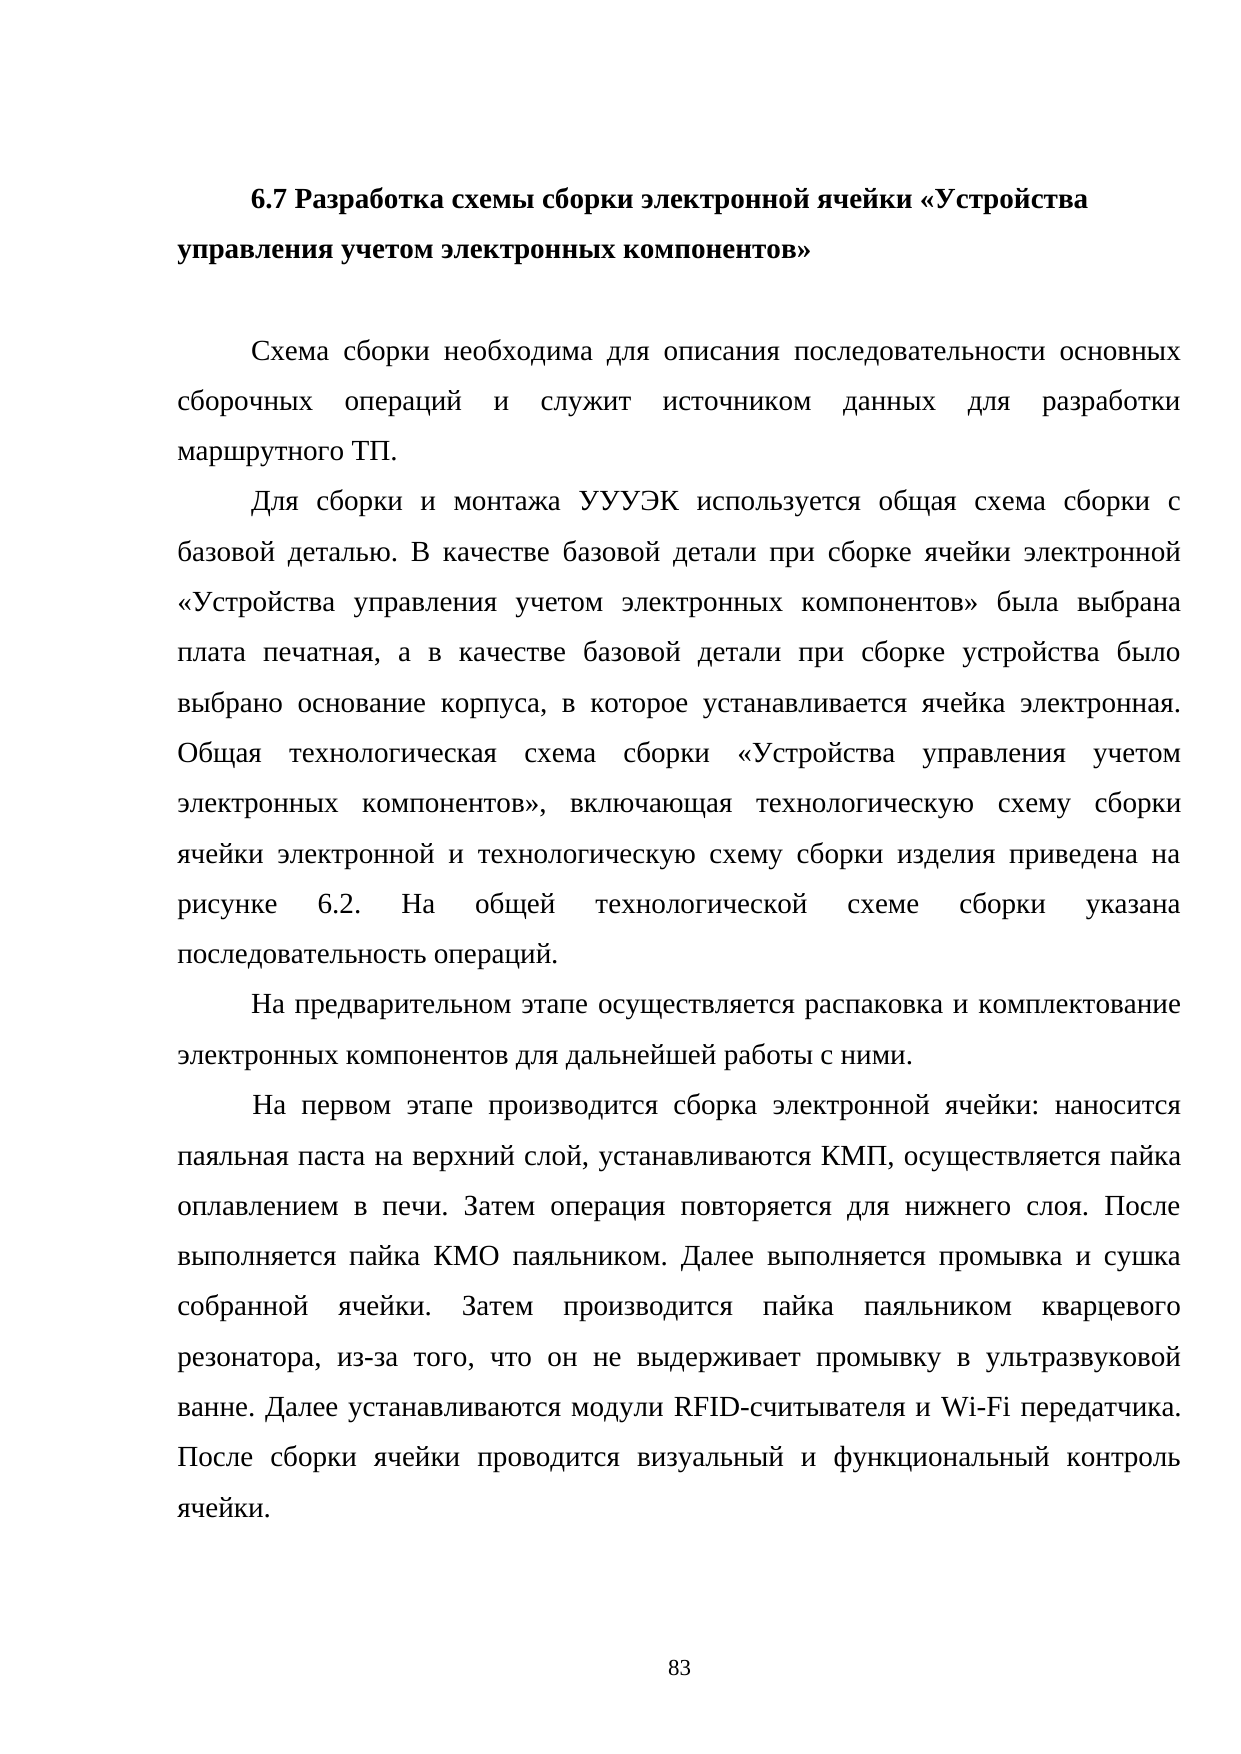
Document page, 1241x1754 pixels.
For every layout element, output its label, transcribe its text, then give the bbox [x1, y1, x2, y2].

subtitle 6.7 Разработка схемы сборки электронной ячейки «Устройства управления учетом электронных компонентов» [177, 181, 1182, 265]
text Для сборки и монтажа УУУЭК используется общая схема сборки с базовой деталью. В качестве базовой детали при сборке ячейки электронной «Устройства управления учетом электронных компонентов» была выбрана плата печатная, а в качестве базовой детали при сборке устройства было выбрано основание корпуса, в которое устанавливается ячейка электронная. Общая технологическая схема сборки «Устройства управления учетом электронных компонентов», включающая технологическую схему сборки ячейки электронной и технологическую схему сборки изделия приведена на рисунке 6.2. На общей технологической схеме сборки указана последовательность операций. [177, 483, 1182, 970]
text На предварительном этапе осуществляется распаковка и комплектование электронных компонентов для дальнейшей работы с ними. [177, 987, 1182, 1071]
text Схема сборки необходима для описания последовательности основных сборочных операций и служит источником данных для разработки маршрутного ТП. [177, 333, 1182, 467]
text На первом этапе производится сборка электронной ячейки: наносится паяльная паста на верхний слой, устанавливаются КМП, осуществляется пайка оплавлением в печи. Затем операция повторяется для нижнего слоя. После выполняется пайка КМО паяльником. Далее выполняется промывка и сушка собранной ячейки. Затем производится пайка паяльником кварцевого резонатора, из-за того, что он не выдерживает промывку в ультразвуковой ванне. Далее устанавливаются модули RFID-считывателя и Wi-Fi передатчика. После сборки ячейки проводится визуальный и функциональный контроль ячейки. [177, 1087, 1182, 1523]
